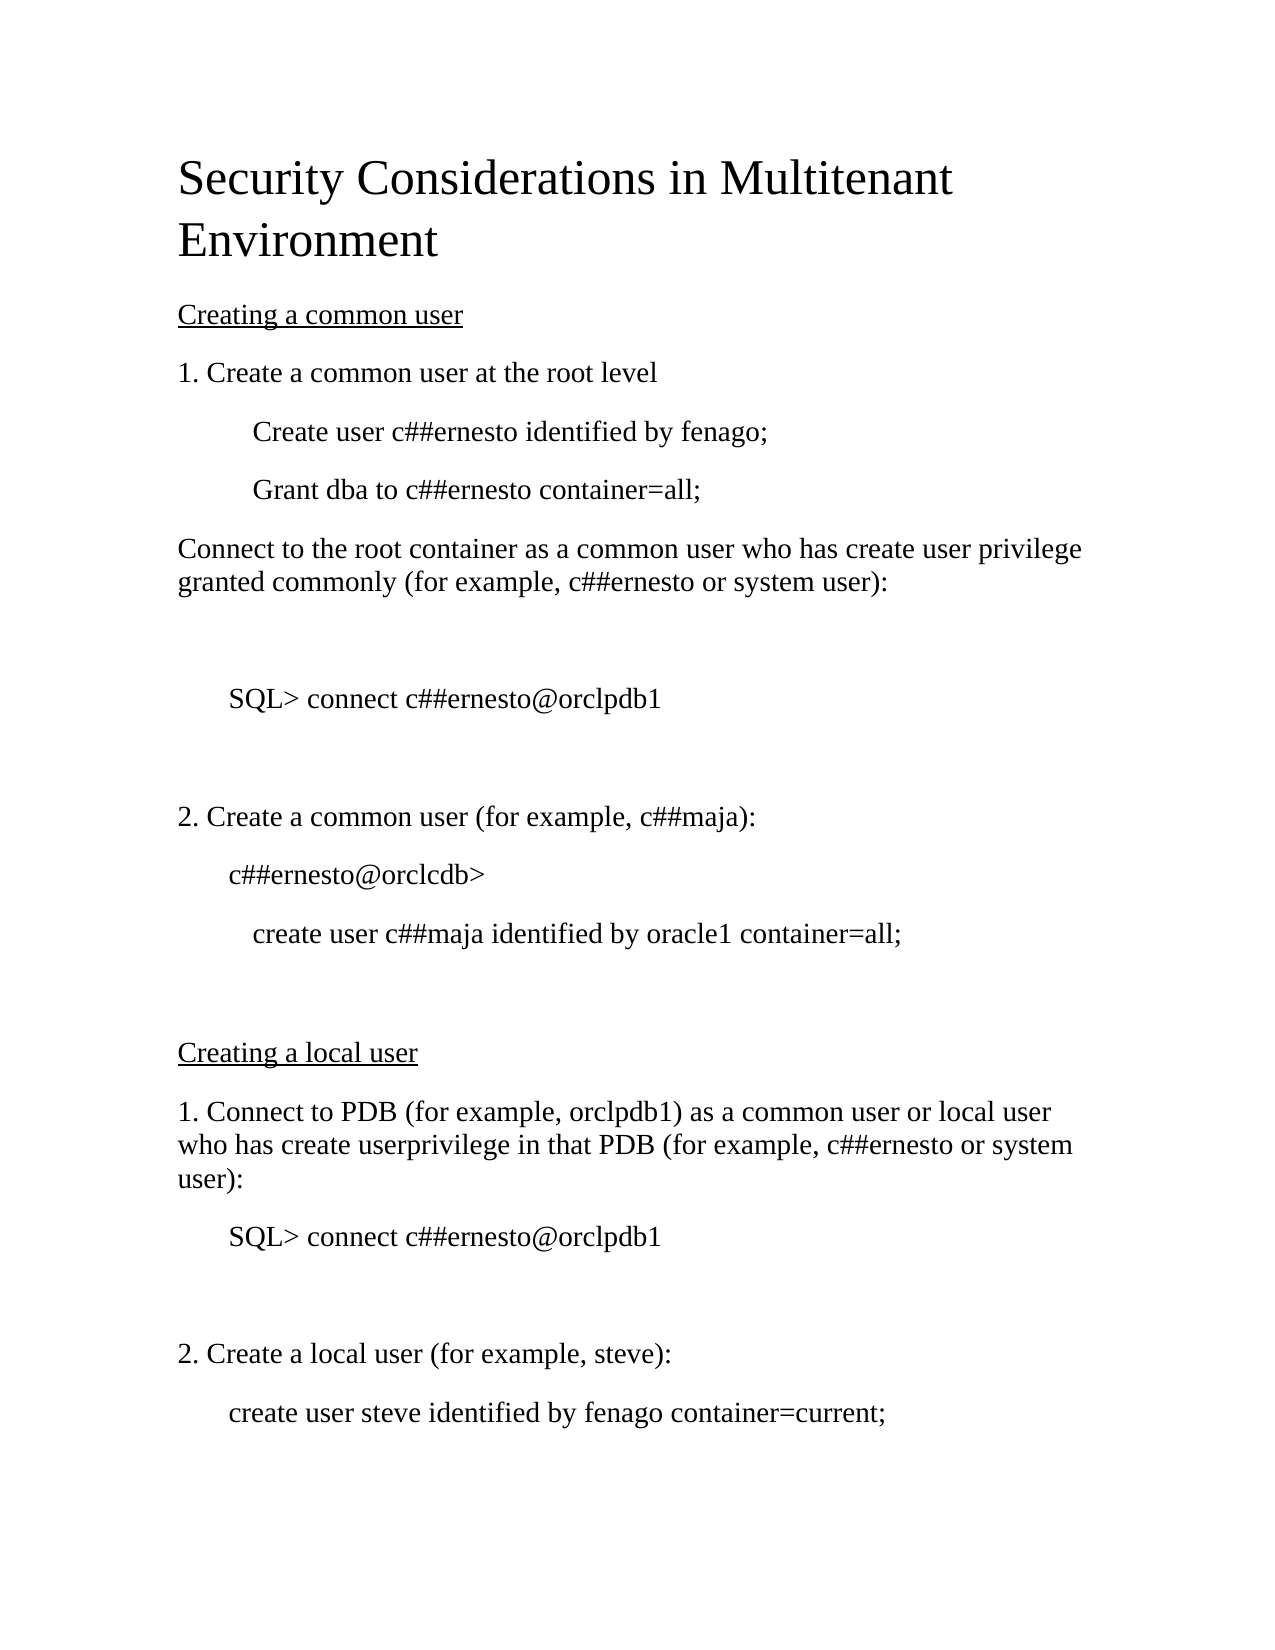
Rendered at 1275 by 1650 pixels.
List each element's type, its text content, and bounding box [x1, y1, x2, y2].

text 2. Create a common user (for example, c##maja): [177, 799, 1098, 832]
text Security Considerations in Multitenant Environment [177, 148, 1098, 267]
text SQL> connect c##ernesto@orclpdb1 [177, 682, 1098, 715]
text create user c##maja identified by oracle1 container=all; [177, 916, 1098, 949]
text 2. Create a local user (for example, steve): [177, 1337, 1098, 1370]
text 1. Connect to PDB (for example, orclpdb1) as a common user or local user who has create userprivilege in that PDB (for example, c##ernesto or system user): [177, 1094, 1098, 1194]
text Creating a local user [177, 1035, 1098, 1069]
text c##ernesto@orclcdb> [177, 857, 1098, 891]
text 1. Create a common user at the root level [177, 355, 1098, 389]
text SQL> connect c##ernesto@orclpdb1 [177, 1219, 1098, 1253]
text Create user c##ernesto identified by fenago; [177, 414, 1098, 447]
text create user steve identified by fenago container=current; [177, 1395, 1098, 1429]
text Connect to the root container as a common user who has create user privilege granted commonly (for example, c##ernesto or system user): [177, 531, 1098, 598]
text Grant dba to c##ernesto container=all; [177, 472, 1098, 506]
text Creating a common user [177, 297, 1098, 330]
